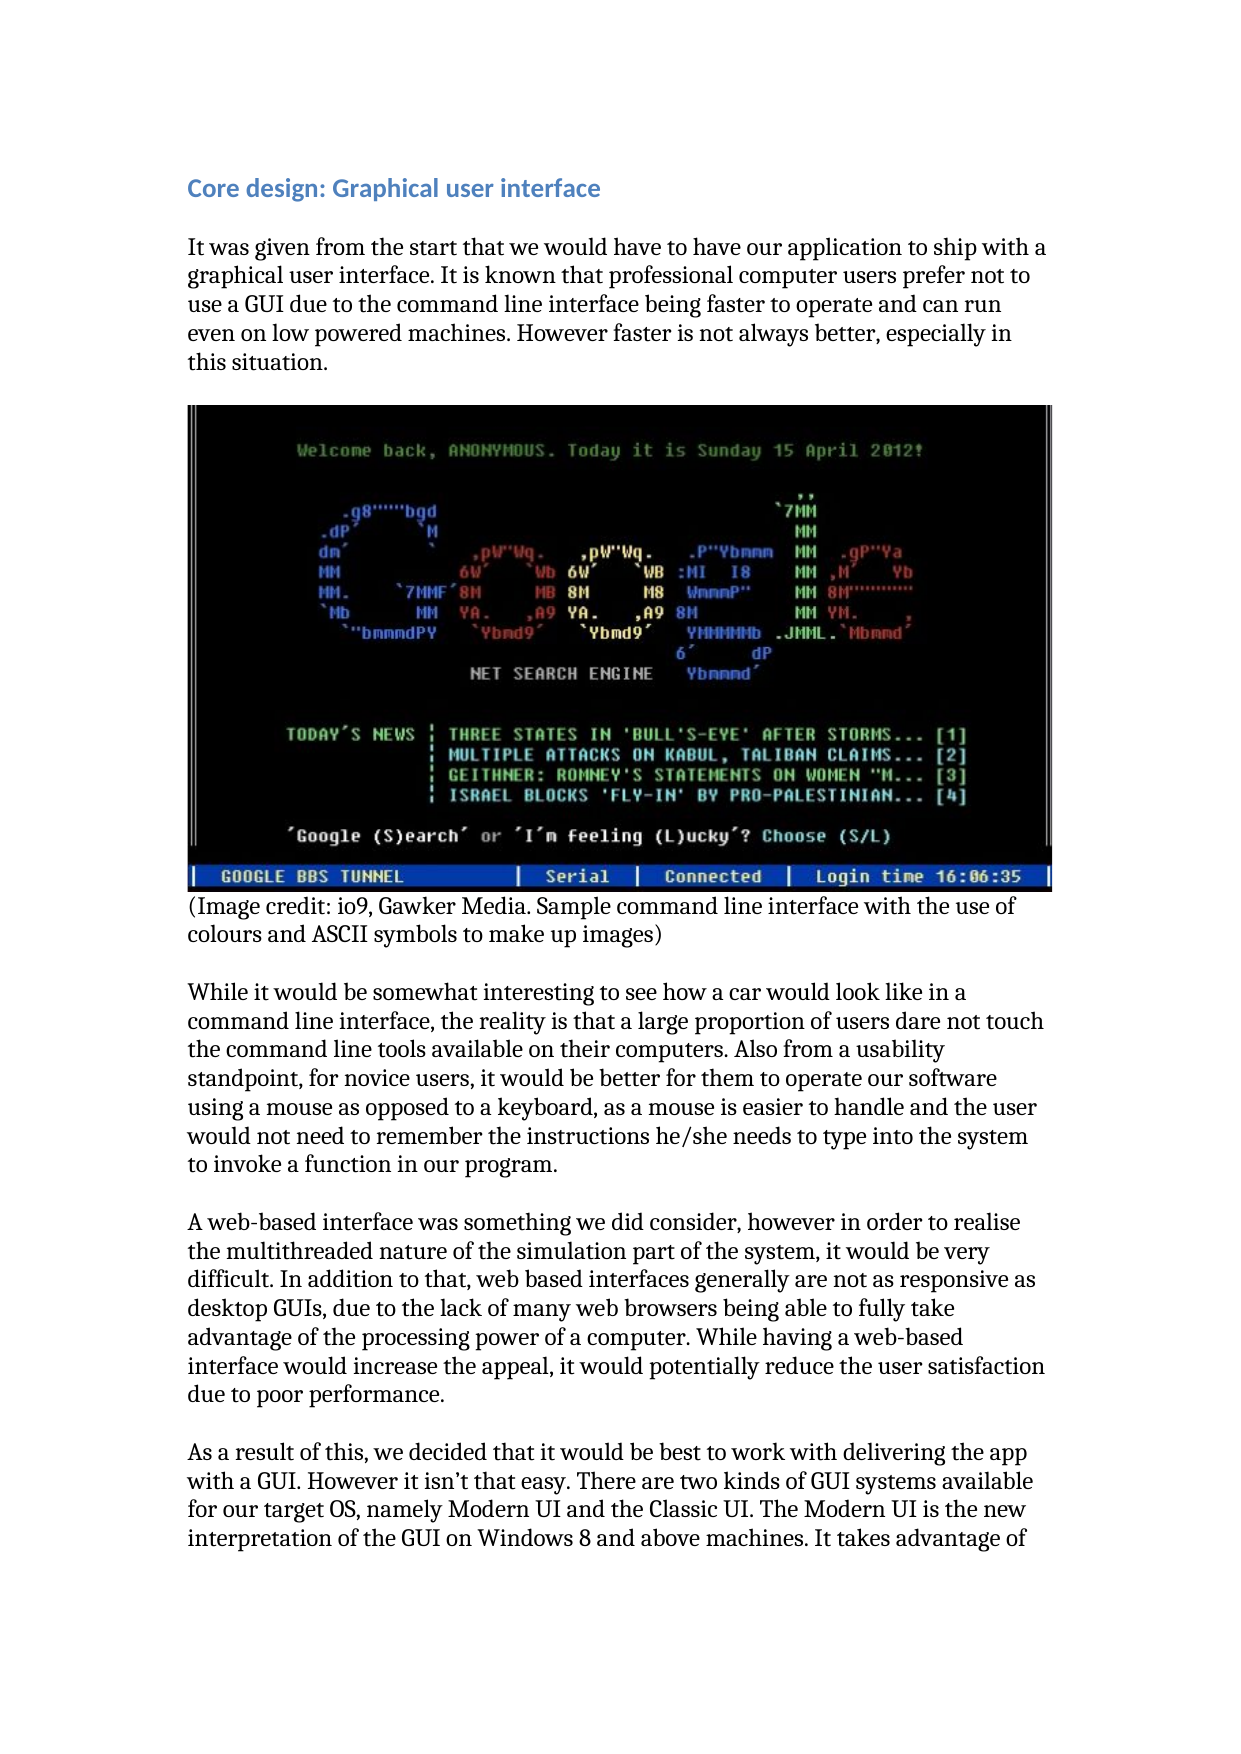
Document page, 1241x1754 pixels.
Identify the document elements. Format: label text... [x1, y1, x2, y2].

subtitle Core design: Graphical user interface [187, 171, 1053, 204]
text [187, 1438, 1053, 1553]
text (Image credit: io9, Gawker Media. Sample command line interface with the use of colours and ASCII symbols to make up images) [187, 892, 1053, 949]
text A web-based interface was something we did consider, however in order to realise the multithreaded nature of the simulation part of the system, it would be very difficult. In addition to that, web based interfaces generally are not as responsive as desktop GUIs, due to the lack of many web browsers being able to fully take advantage of the processing power of a computer. While having a web-based interface would increase the appeal, it would potentially reduce the user satisfaction due to poor performance. [187, 1208, 1053, 1409]
text It was given from the start that we would have to have our application to ship with a graphical user interface. It is known that professional computer users prefer not to use a GUI due to the command line interface being faster to operate and can run even on low powered machines. However faster is not always better, especially in this situation. [187, 233, 1053, 376]
text While it would be somewhat interesting to see how a car would look like in a command line interface, the reality is that a large proportion of users dare not touch the command line tools available on their computers. Also from a usability standpoint, for novice users, it would be better for them to operate our software using a mouse as opposed to a keyboard, as a mouse is easier to handle and the user would not need to remember the instructions he/she needs to type into the system to invoke a function in our program. [187, 978, 1053, 1179]
picture [187, 405, 1053, 892]
